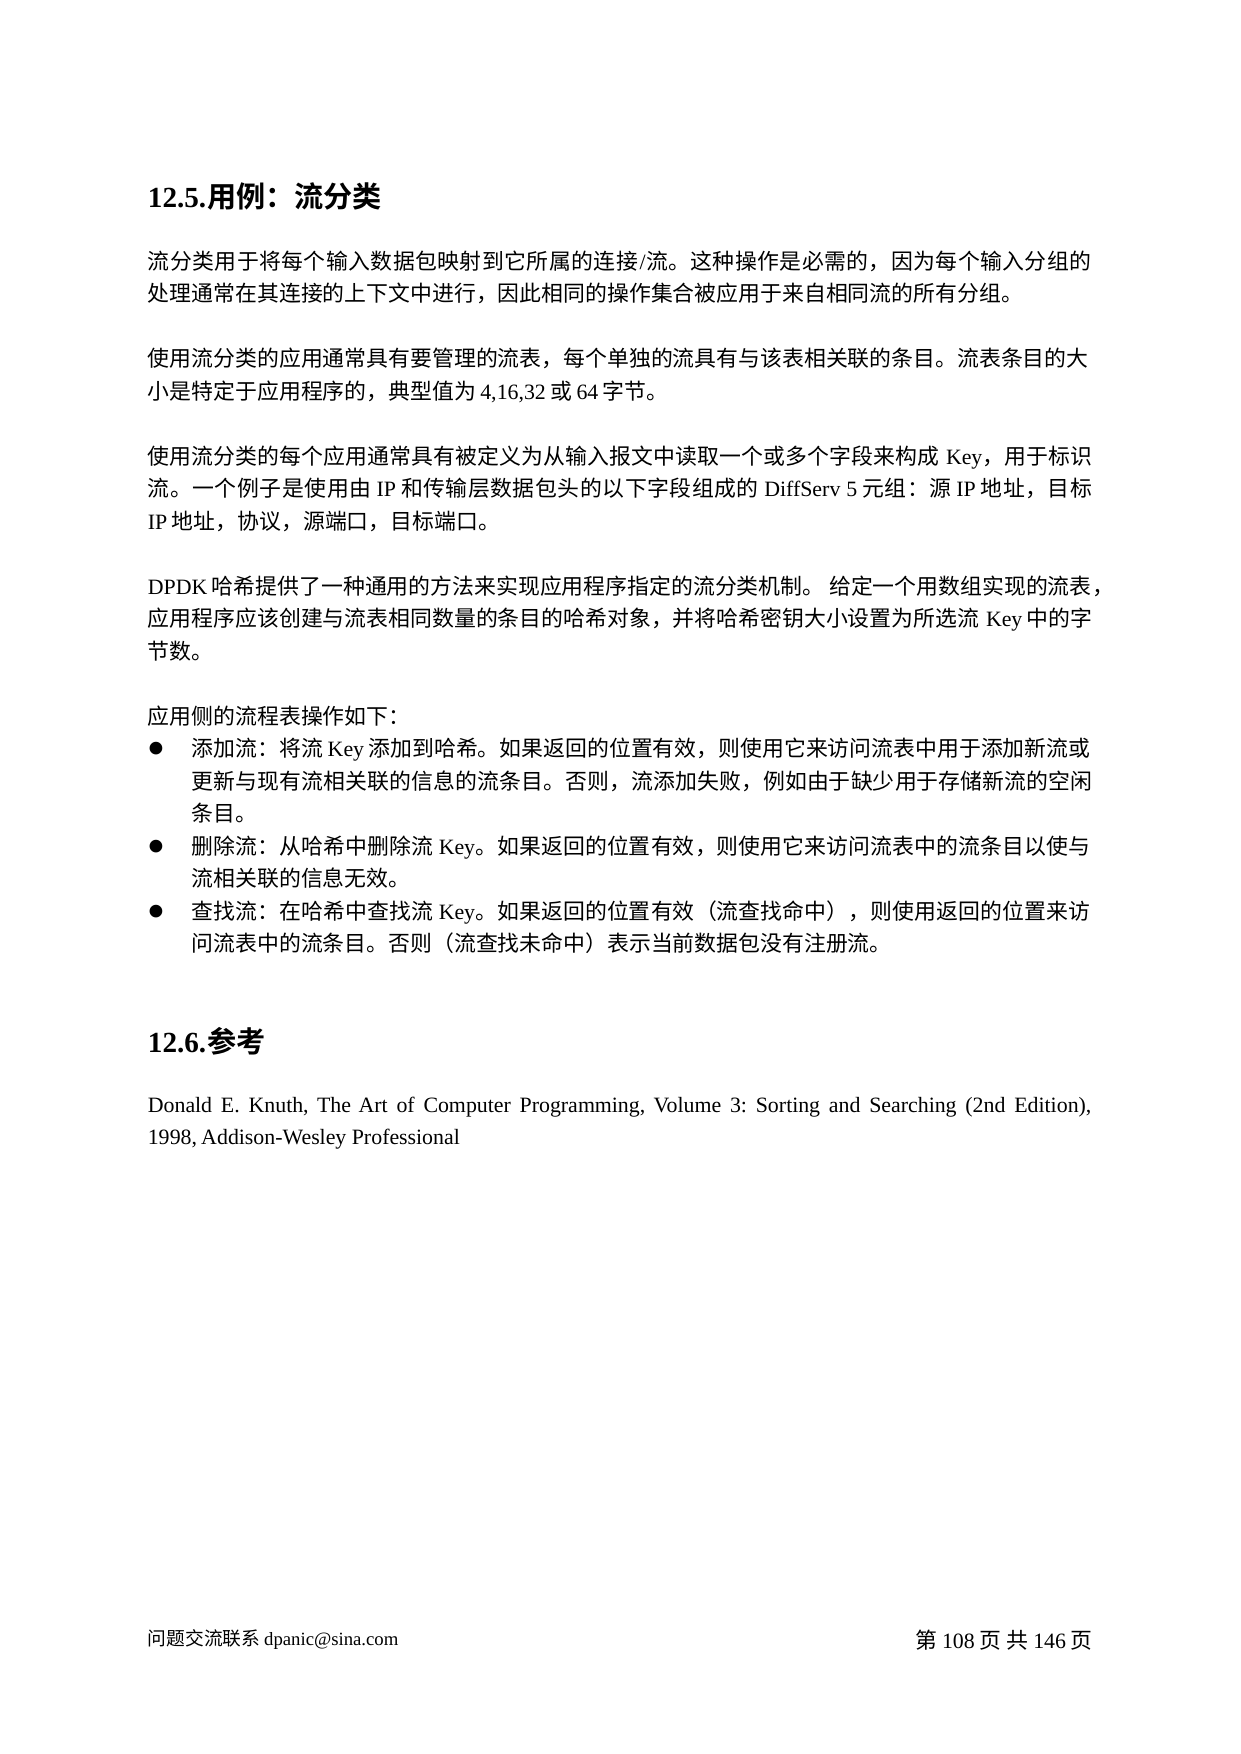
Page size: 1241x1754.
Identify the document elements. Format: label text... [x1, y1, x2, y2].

text Donald E. Knuth, The Art of Computer Programming, Volume 3: Sorting and Searching (2nd Edition), 1998, Addison-Wesley Professional [148, 1088, 1092, 1153]
text 使用流分类的应用通常具有要管理的流表，每个单独的流具有与该表相关联的条目。流表条目的大小是特定于应用程序的，典型值为4,16,32或64字节。 [148, 341, 1092, 406]
subtitle 参考 [148, 1007, 1092, 1072]
text 应用侧的流程表操作如下： [148, 698, 1092, 731]
text 流分类用于将每个输入数据包映射到它所属的连接/流。这种操作是必需的，因为每个输入分组的处理通常在其连接的上下文中进行，因此相同的操作集合被应用于来自相同流的所有分组。 [148, 243, 1092, 308]
list 删除流：从哈希中删除流Key。如果返回的位置有效，则使用它来访问流表中的流条目以使与流相关联的信息无效。 [148, 828, 1092, 893]
list 添加流：将流Key添加到哈希。如果返回的位置有效，则使用它来访问流表中用于添加新流或更新与现有流相关联的信息的流条目。否则，流添加失败，例如由于缺少用于存储新流的空闲条目。 [148, 731, 1092, 828]
list 查找流：在哈希中查找流Key。如果返回的位置有效（流查找命中），则使用返回的位置来访问流表中的流条目。否则（流查找未命中）表示当前数据包没有注册流。 [148, 893, 1092, 958]
subtitle 用例：流分类 [148, 162, 1092, 227]
text 使用流分类的每个应用通常具有被定义为从输入报文中读取一个或多个字段来构成Key，用于标识流。一个例子是使用由IP和传输层数据包头的以下字段组成的DiffServ 5元组：源IP地址，目标IP地址，协议，源端口，目标端口。 [148, 438, 1092, 536]
text DPDK哈希提供了一种通用的方法来实现应用程序指定的流分类机制。 给定一个用数组实现的流表，应用程序应该创建与流表相同数量的条目的哈希对象，并将哈希密钥大小设置为所选流Key中的字节数。 [148, 568, 1092, 666]
